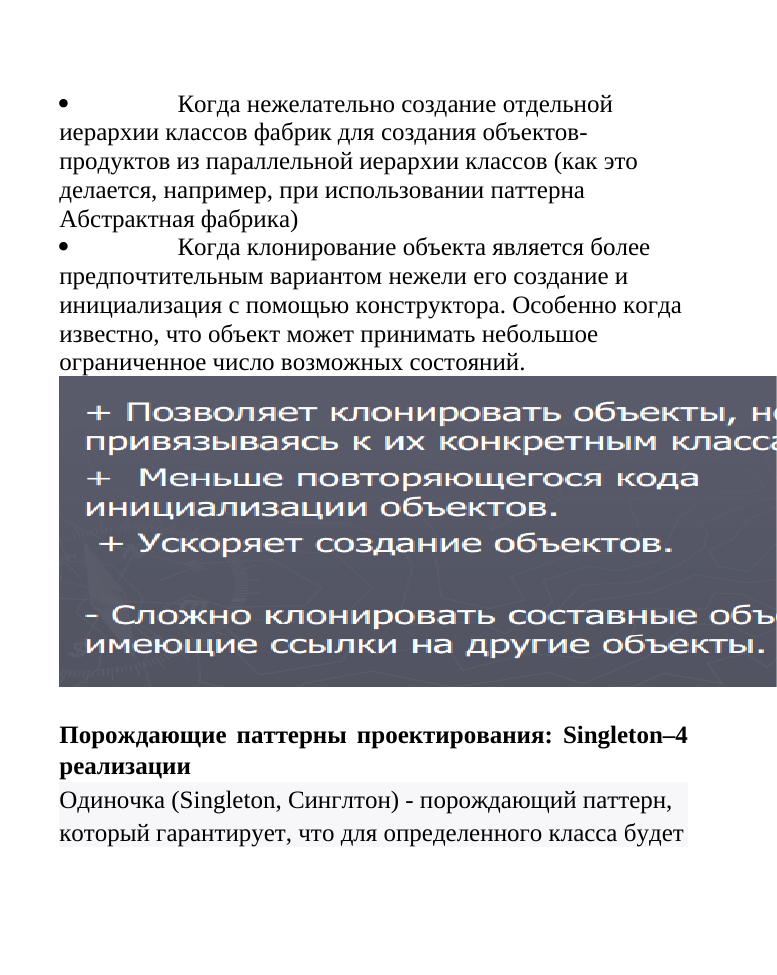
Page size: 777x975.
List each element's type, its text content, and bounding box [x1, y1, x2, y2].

text Порождающие паттерны проектирования: Singleton–4 реализации [59, 720, 688, 779]
picture [59, 376, 777, 687]
list Когда клонирование объекта является более предпочтительным вариантом нежели его создание и инициализация с помощью конструктора. Особенно когда известно, что объект может принимать небольшое ограниченное число возможных состояний. [59, 232, 688, 376]
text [59, 782, 688, 847]
list Когда нежелательно создание отдельной иерархии классов фабрик для создания объектов-продуктов из параллельной иерархии классов (как это делается, например, при использовании паттерна Абстрактная фабрика) [59, 89, 688, 232]
